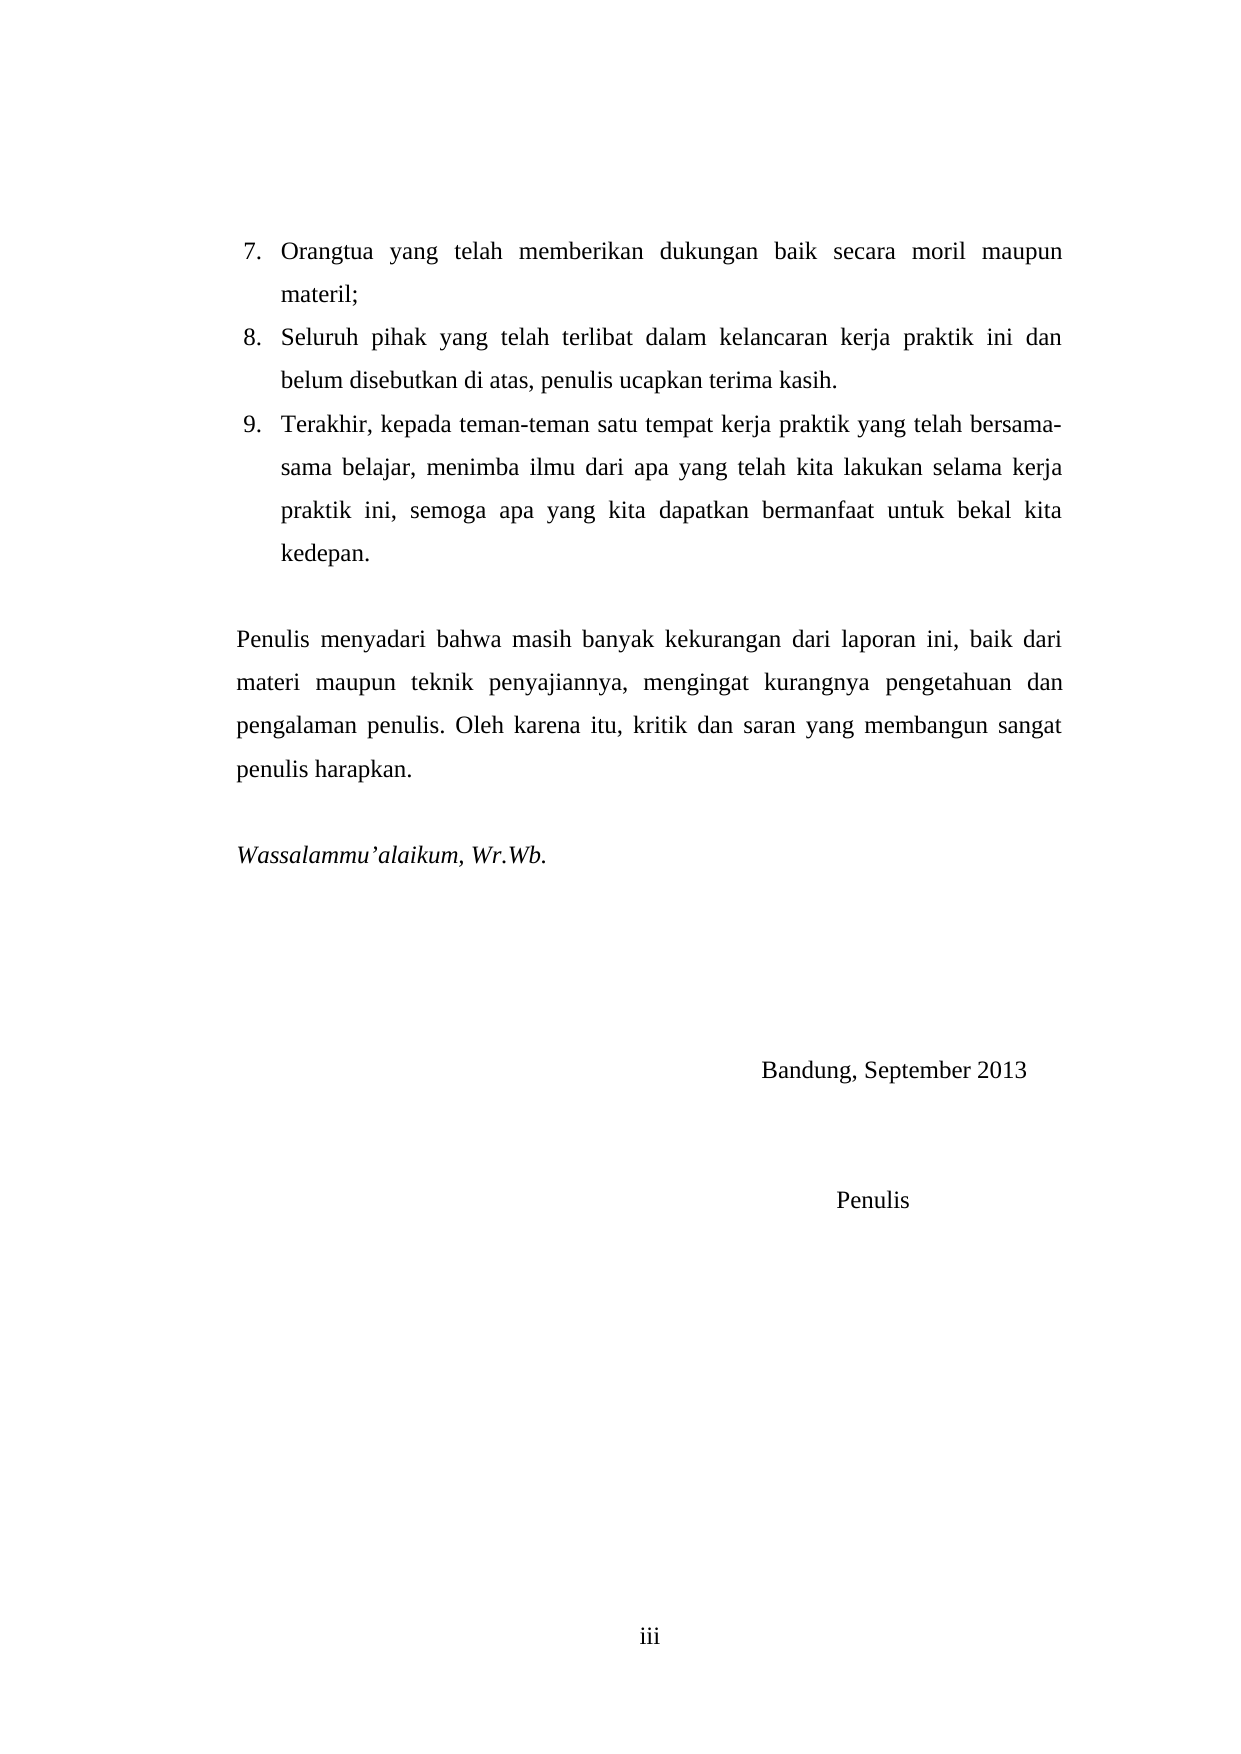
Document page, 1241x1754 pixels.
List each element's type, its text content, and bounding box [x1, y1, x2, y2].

text Penulis [236, 1185, 1063, 1214]
text Penulis menyadari bahwa masih banyak kekurangan dari laporan ini, baik dari materi maupun teknik penyajiannya, mengingat kurangnya pengetahuan dan pengalaman penulis. Oleh karena itu, kritik dan saran yang membangun sangat penulis harapkan. [236, 624, 1063, 782]
text Wassalammu’alaikum, Wr.Wb. [236, 840, 1063, 869]
list Seluruh pihak yang telah terlibat dalam kelancaran kerja praktik ini dan belum disebutkan di atas, penulis ucapkan terima kasih. [243, 322, 1063, 394]
list Orangtua yang telah memberikan dukungan baik secara moril maupun materil; [243, 236, 1063, 308]
list Terakhir, kepada teman-teman satu tempat kerja praktik yang telah bersama-sama belajar, menimba ilmu dari apa yang telah kita lakukan selama kerja praktik ini, semoga apa yang kita dapatkan bermanfaat untuk bekal kita kedepan. [243, 409, 1063, 567]
text Bandung, September 2013 [761, 1056, 1063, 1084]
